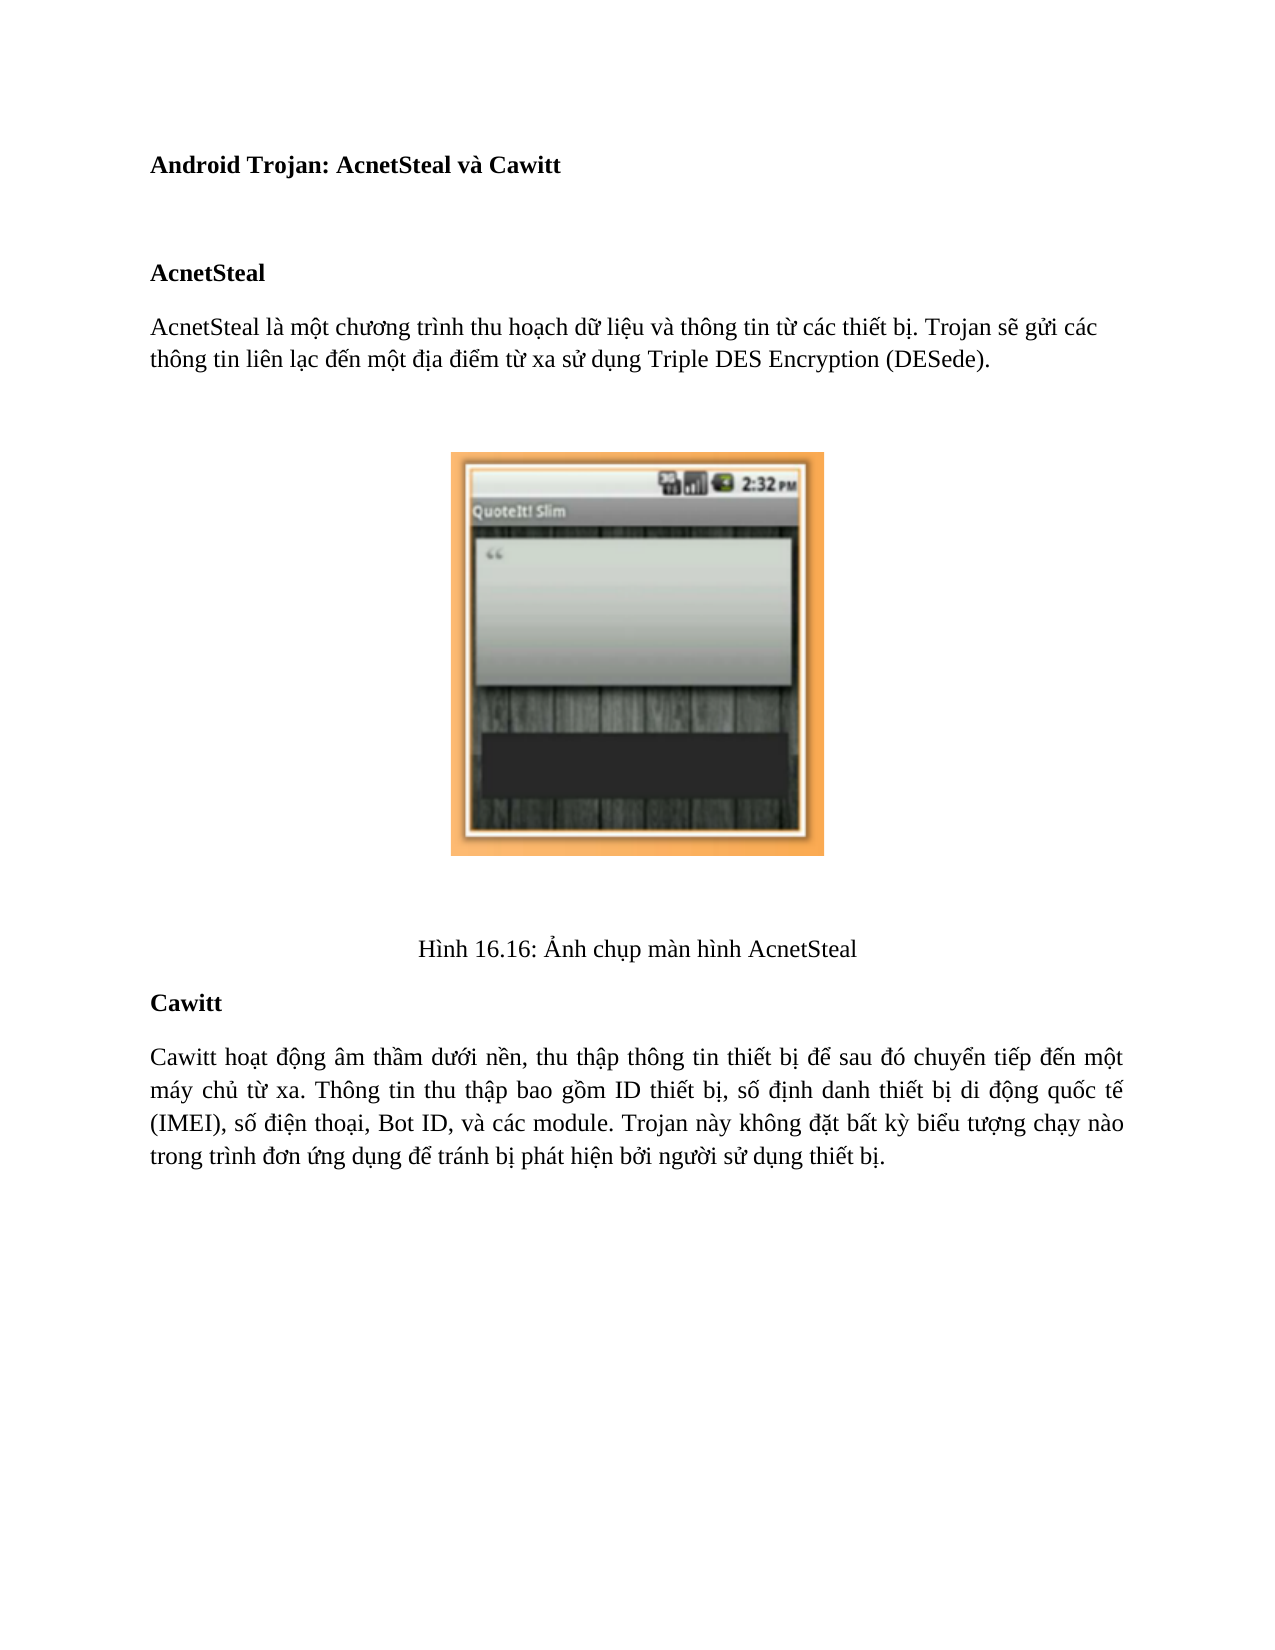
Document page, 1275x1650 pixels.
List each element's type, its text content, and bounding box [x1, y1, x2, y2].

text Cawitt hoạt động âm thầm dưới nền, thu thập thông tin thiết bị để sau đó chuyển tiếp đến một máy chủ từ xa. Thông tin thu thập bao gồm ID thiết bị, số định danh thiết bị di động quốc tế (IMEI), số điện thoại, Bot ID, và các module. Trojan này không đặt bất kỳ biểu tượng chạy nào trong trình đơn ứng dụng để tránh bị phát hiện bởi người sử dụng thiết bị. [150, 1042, 1125, 1170]
text AcnetSteal [150, 258, 1125, 286]
text Cawitt [150, 988, 1125, 1017]
text Hình 16.16: Ảnh chụp màn hình AcnetSteal [150, 934, 1125, 963]
text AcnetSteal là một chương trình thu hoạch dữ liệu và thông tin từ các thiết bị. Trojan sẽ gửi các thông tin liên lạc đến một địa điểm từ xa sử dụng Triple DES Encryption (DESede). [150, 312, 1125, 373]
picture [450, 452, 825, 856]
text Android Trojan: AcnetSteal và Cawitt [150, 150, 1125, 179]
